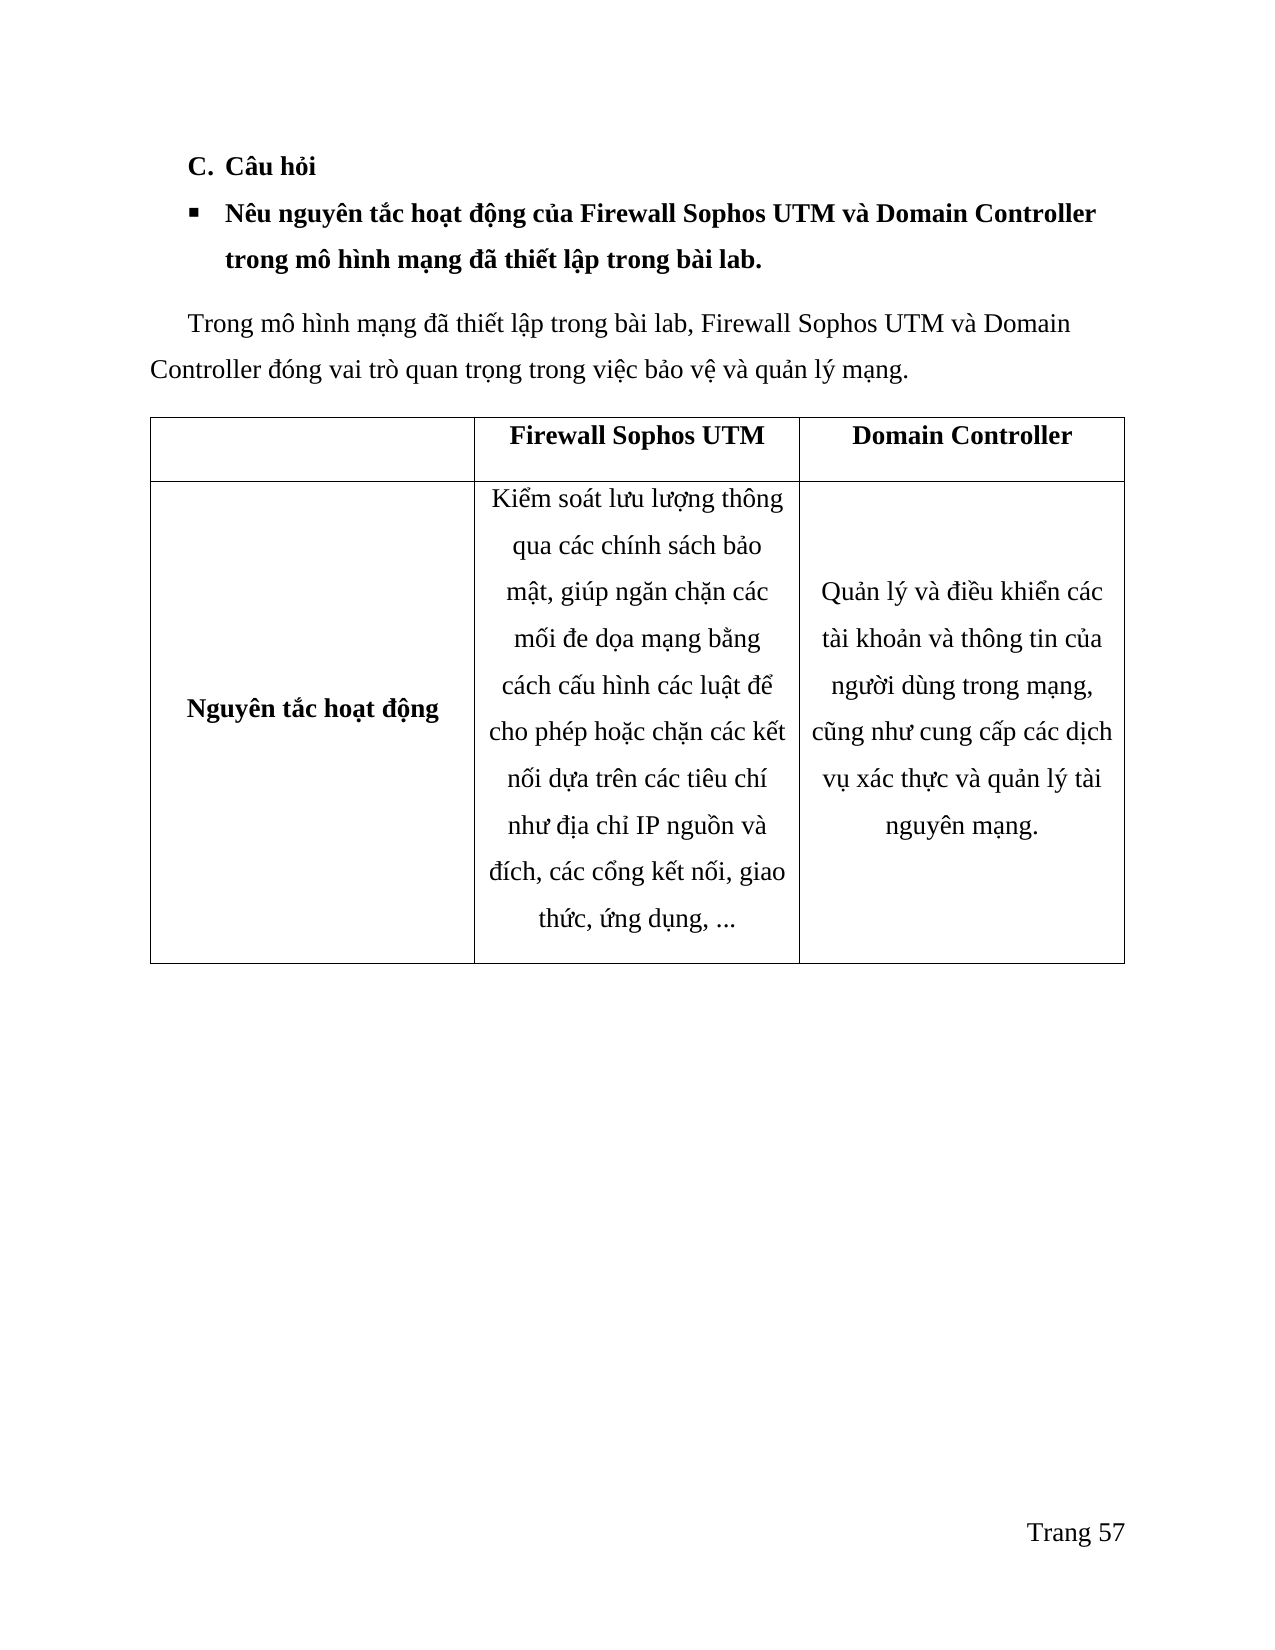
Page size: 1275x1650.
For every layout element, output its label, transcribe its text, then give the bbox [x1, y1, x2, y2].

table_cell Quản lý và điều khiển các tài khoản và thông tin của người dùng trong mạng, cũng như cung cấp các dịch vụ xác thực và quản lý tài nguyên mạng. [800, 482, 1124, 963]
table_header [151, 418, 474, 481]
table_cell Nguyên tắc hoạt động [151, 482, 474, 963]
text Trong mô hình mạng đã thiết lập trong bài lab, Firewall Sophos UTM và Domain Controller đóng vai trò quan trọng trong việc bảo vệ và quản lý mạng. [150, 307, 1125, 384]
table_header Domain Controller [800, 418, 1124, 481]
table_cell Kiểm soát lưu lượng thông qua các chính sách bảo mật, giúp ngăn chặn các mối đe dọa mạng bằng cách cấu hình các luật để cho phép hoặc chặn các kết nối dựa trên các tiêu chí như địa chỉ IP nguồn và đích, các cổng kết nối, giao thức, ứng dụng, ... [475, 482, 799, 963]
list Câu hỏi [187, 150, 1125, 181]
list Nêu nguyên tắc hoạt động của Firewall Sophos UTM và Domain Controller trong mô hình mạng đã thiết lập trong bài lab. [187, 197, 1125, 274]
table_header Firewall Sophos UTM [475, 418, 799, 481]
